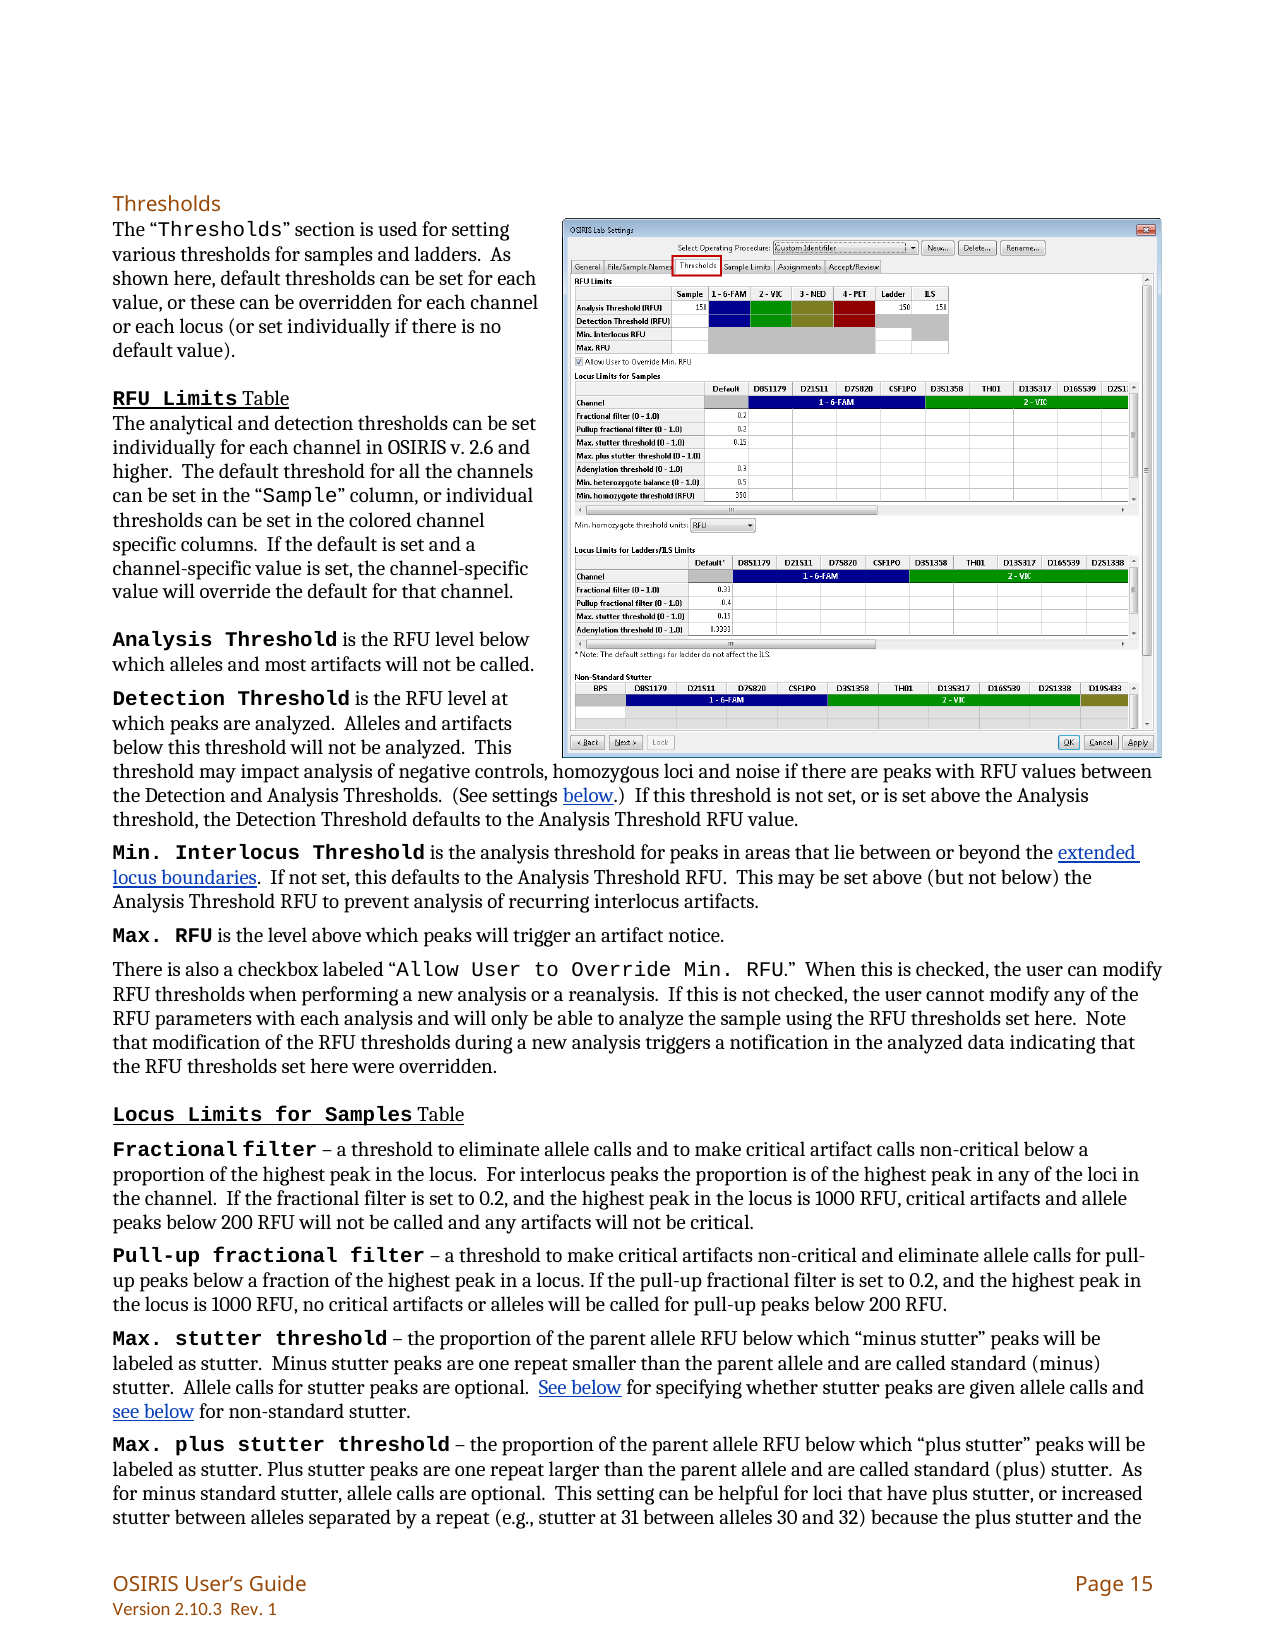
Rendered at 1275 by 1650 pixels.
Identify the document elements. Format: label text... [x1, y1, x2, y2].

text The “Thresholds” section is used for setting various thresholds for samples and ladders. As shown here, default thresholds can be set for each value, or these can be overridden for each channel or each locus (or set individually if there is no default value). [112, 218, 562, 362]
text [112, 1433, 1162, 1530]
text Analysis Threshold is the RFU level below which alleles and most artifacts will not be called. [112, 628, 562, 677]
text Min. Interlocus Threshold is the analysis threshold for peaks in areas that lie between or beyond the extended locus boundaries. If not set, this defaults to the Analysis Threshold RFU. This may be set above (but not below) the Analysis Threshold RFU to prevent analysis of recurring interlocus artifacts. [112, 841, 1162, 914]
text Detection Threshold is the RFU level at which peaks are analyzed. Alleles and artifacts below this threshold will not be analyzed. This threshold may impact analysis of negative controls, homozygous loci and noise if there are peaks with RFU values between the Detection and Analysis Thresholds. (See settings below.) If this threshold is not set, or is set above the Analysis threshold, the Detection Threshold defaults to the Analysis Threshold RFU value. [112, 687, 1162, 831]
text The analytical and detection thresholds can be set individually for each channel in OSIRIS v. 2.6 and higher. The default threshold for all the channels can be set in the “Sample” column, or individual thresholds can be set in the colored channel specific columns. If the default is set and a channel-specific value is set, the channel-specific value will override the default for that channel. [112, 411, 562, 604]
text RFU Limits Table [112, 386, 562, 411]
text Max. stutter threshold – the proportion of the parent allele RFU below which “minus stutter” peaks will be labeled as stutter. Minus stutter peaks are one repeat smaller than the parent allele and are called standard (minus) stutter. Allele calls for stutter peaks are optional. See below for specifying whether stutter peaks are given allele calls and see below for non-standard stutter. [112, 1326, 1162, 1423]
text There is also a checkbox labeled “Allow User to Override Min. RFU.” When this is checked, the user can modify RFU thresholds when performing a new analysis or a reanalysis. If this is not checked, the user cannot modify any of the RFU parameters with each analysis and will only be able to analyze the sample using the RFU thresholds set here. Note that modification of the RFU thresholds during a new analysis triggers a notification in the analyzed data indicating that the RFU thresholds set here were overridden. [112, 958, 1162, 1079]
text Fractional filter – a threshold to eliminate allele calls and to make critical artifact calls non-critical below a proportion of the highest peak in the locus. For interlocus peaks the proportion is of the highest peak in any of the loci in the channel. If the fractional filter is set to 0.2, and the highest peak in the locus is 1000 RFU, critical artifacts and allele peaks below 200 RFU will not be called and any artifacts will not be critical. [112, 1137, 1162, 1234]
text Locus Limits for Samples Table [112, 1103, 1162, 1128]
subtitle Thresholds [112, 189, 1162, 218]
text Max. RFU is the level above which peaks will trigger an artifact notice. [112, 923, 1162, 948]
text Pull-up fractional filter – a threshold to make critical artifacts non-critical and eliminate allele calls for pull-up peaks below a fraction of the highest peak in a locus. If the pull-up fractional filter is set to 0.2, and the highest peak in the locus is 1000 RFU, no critical artifacts or alleles will be called for pull-up peaks below 200 RFU. [112, 1244, 1162, 1317]
picture [562, 218, 1162, 758]
